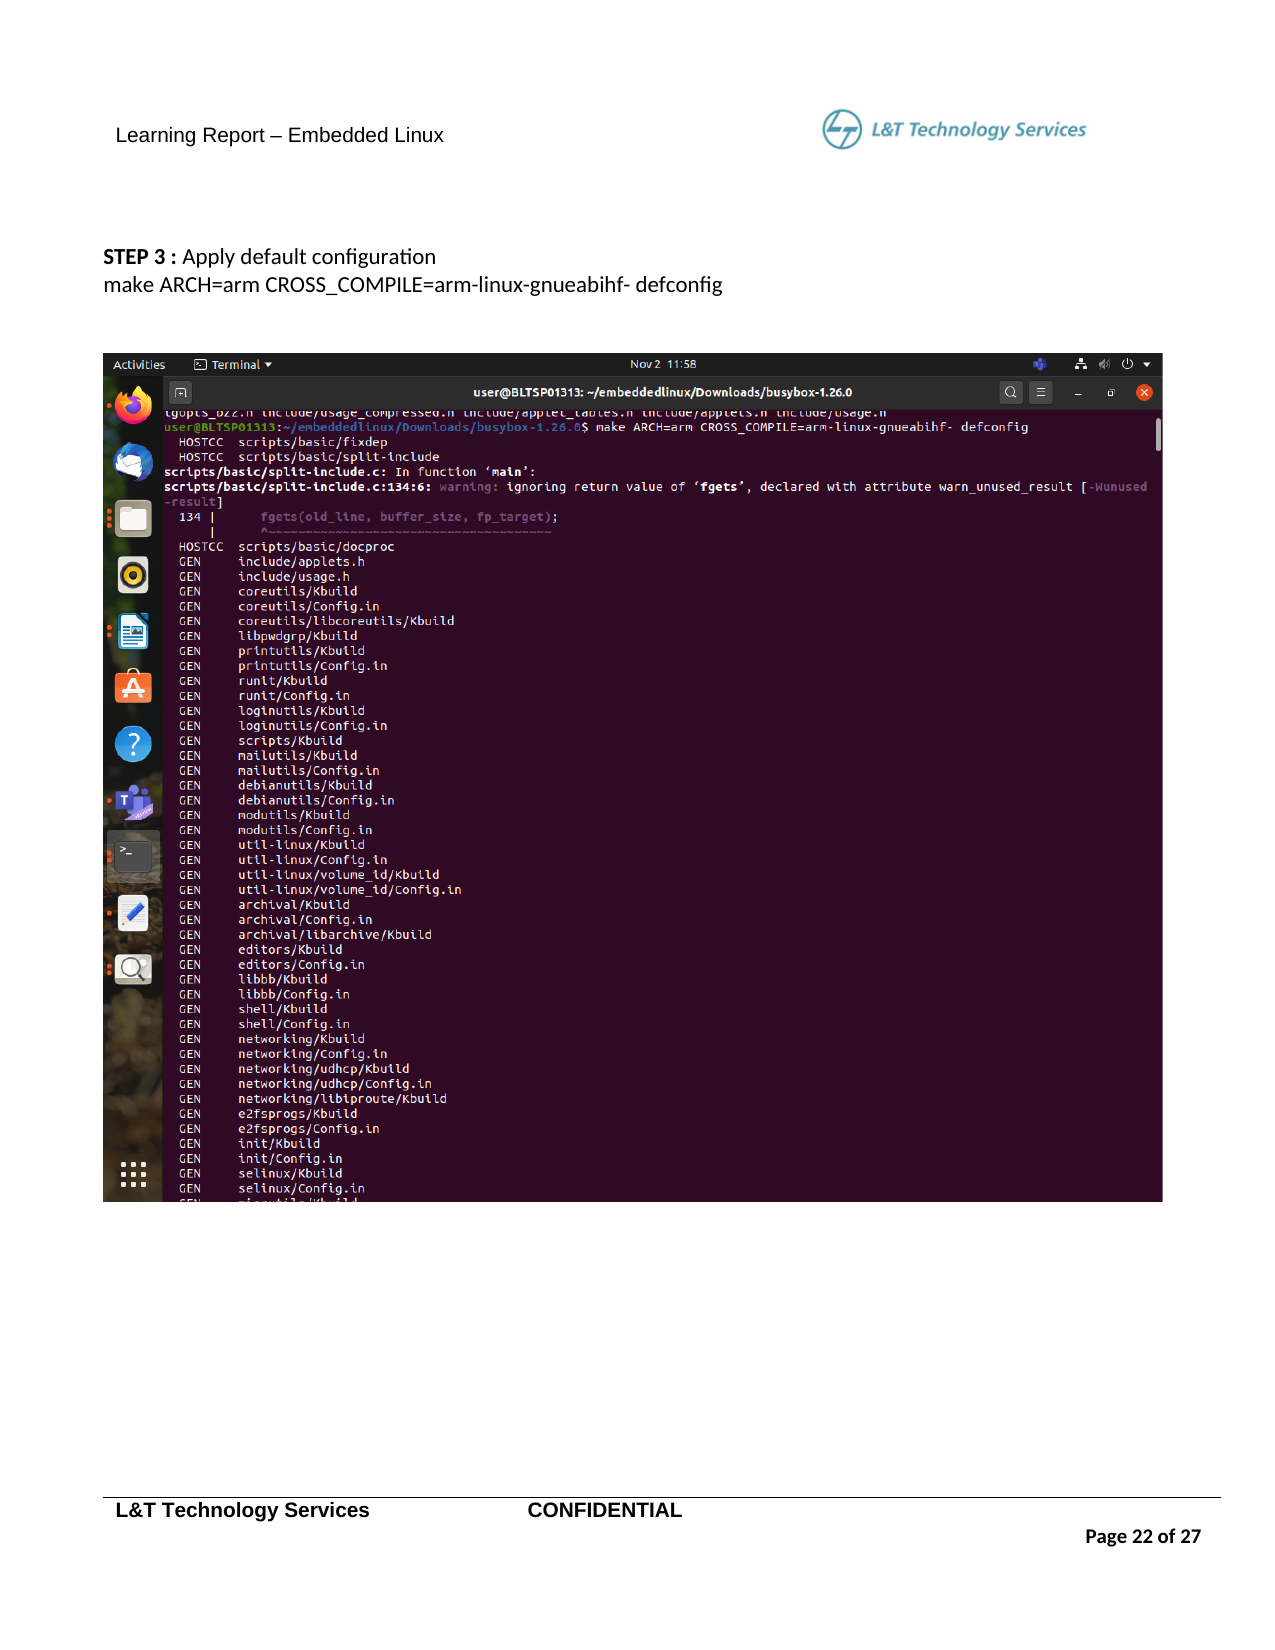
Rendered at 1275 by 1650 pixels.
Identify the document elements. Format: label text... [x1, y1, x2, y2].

text make ARCH=arm CROSS_COMPILE=arm-linux-gnueabihf- defconfig [103, 270, 1162, 298]
picture [820, 98, 1088, 162]
text STEP 3 : Apply default configuration [103, 242, 1162, 270]
picture [103, 353, 1163, 1202]
